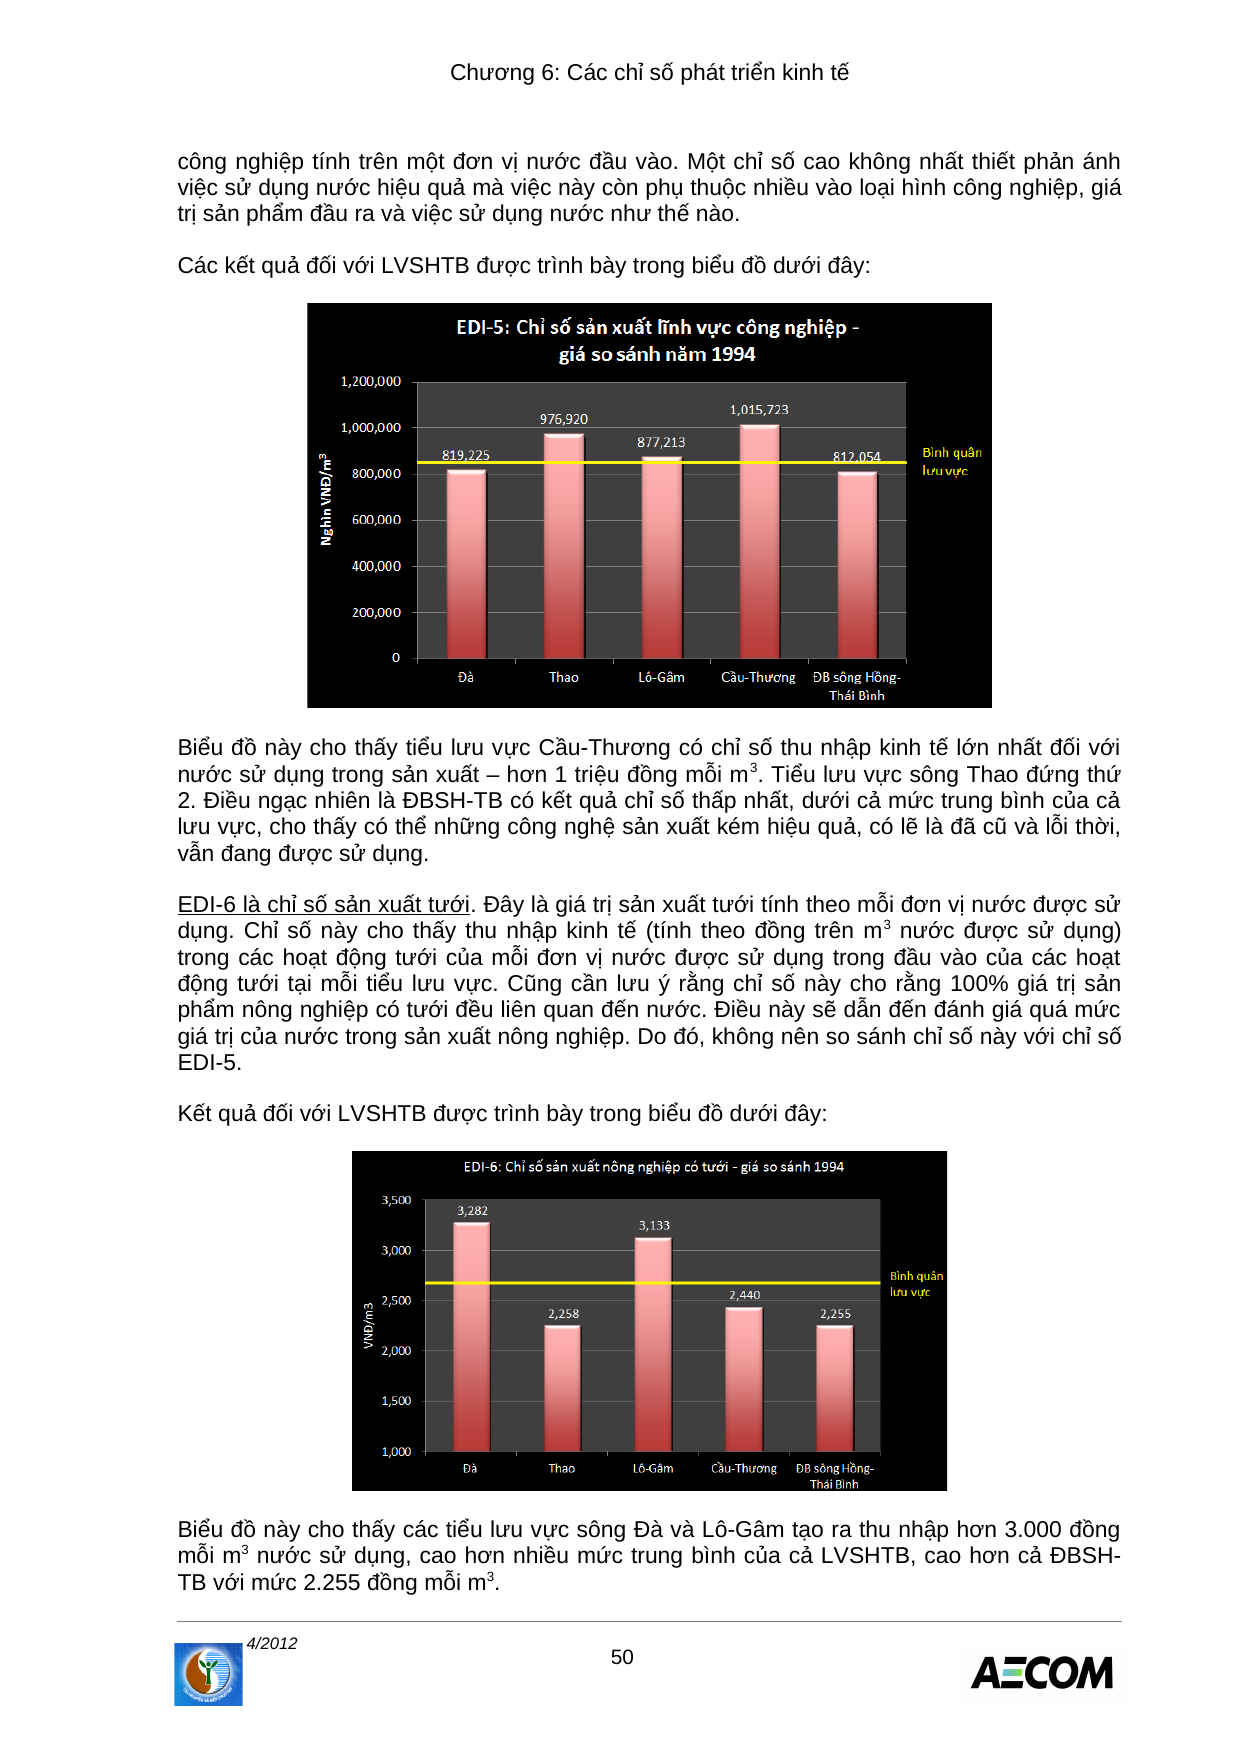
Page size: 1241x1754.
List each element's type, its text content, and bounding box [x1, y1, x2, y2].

text Các kết quả đối với LVSHTB được trình bày trong biểu đồ dưới đây: [177, 252, 1122, 278]
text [177, 148, 1122, 227]
picture [352, 1151, 948, 1491]
text Kết quả đối với LVSHTB được trình bày trong biểu đồ dưới đây: [177, 1100, 1122, 1127]
text Biểu đồ này cho thấy các tiểu lưu vực sông Đà và Lô-Gâm tạo ra thu nhập hơn 3.000 đồng mỗi m3 nước sử dụng, cao hơn nhiều mức trung bình của cả LVSHTB, cao hơn cả ĐBSH-TB với mức 2.255 đồng mỗi m3. [177, 1516, 1122, 1595]
text EDI-6 là chỉ số sản xuất tưới. Đây là giá trị sản xuất tưới tính theo mỗi đơn vị nước được sử dụng. Chỉ số này cho thấy thu nhập kinh tế (tính theo đồng trên m3 nước được sử dụng) trong các hoạt động tưới của mỗi đơn vị nước được sử dụng trong đầu vào của các hoạt động tưới tại mỗi tiểu lưu vực. Cũng cần lưu ý rằng chỉ số này cho rằng 100% giá trị sản phẩm nông nghiệp có tưới đều liên quan đến nước. Điều này sẽ dẫn đến đánh giá quá mức giá trị của nước trong sản xuất nông nghiệp. Do đó, không nên so sánh chỉ số này với chỉ số EDI-5. [177, 891, 1122, 1075]
picture [174, 1643, 243, 1706]
picture [955, 1642, 1128, 1704]
text Biểu đồ này cho thấy tiểu lưu vực Cầu-Thương có chỉ số thu nhập kinh tế lớn nhất đối với nước sử dụng trong sản xuất – hơn 1 triệu đồng mỗi m3. Tiểu lưu vực sông Thao đứng thứ 2. Điều ngạc nhiên là ĐBSH-TB có kết quả chỉ số thấp nhất, dưới cả mức trung bình của cả lưu vực, cho thấy có thể những công nghệ sản xuất kém hiệu quả, có lẽ là đã cũ và lỗi thời, vẫn đang được sử dụng. [177, 734, 1122, 866]
picture [307, 303, 992, 708]
